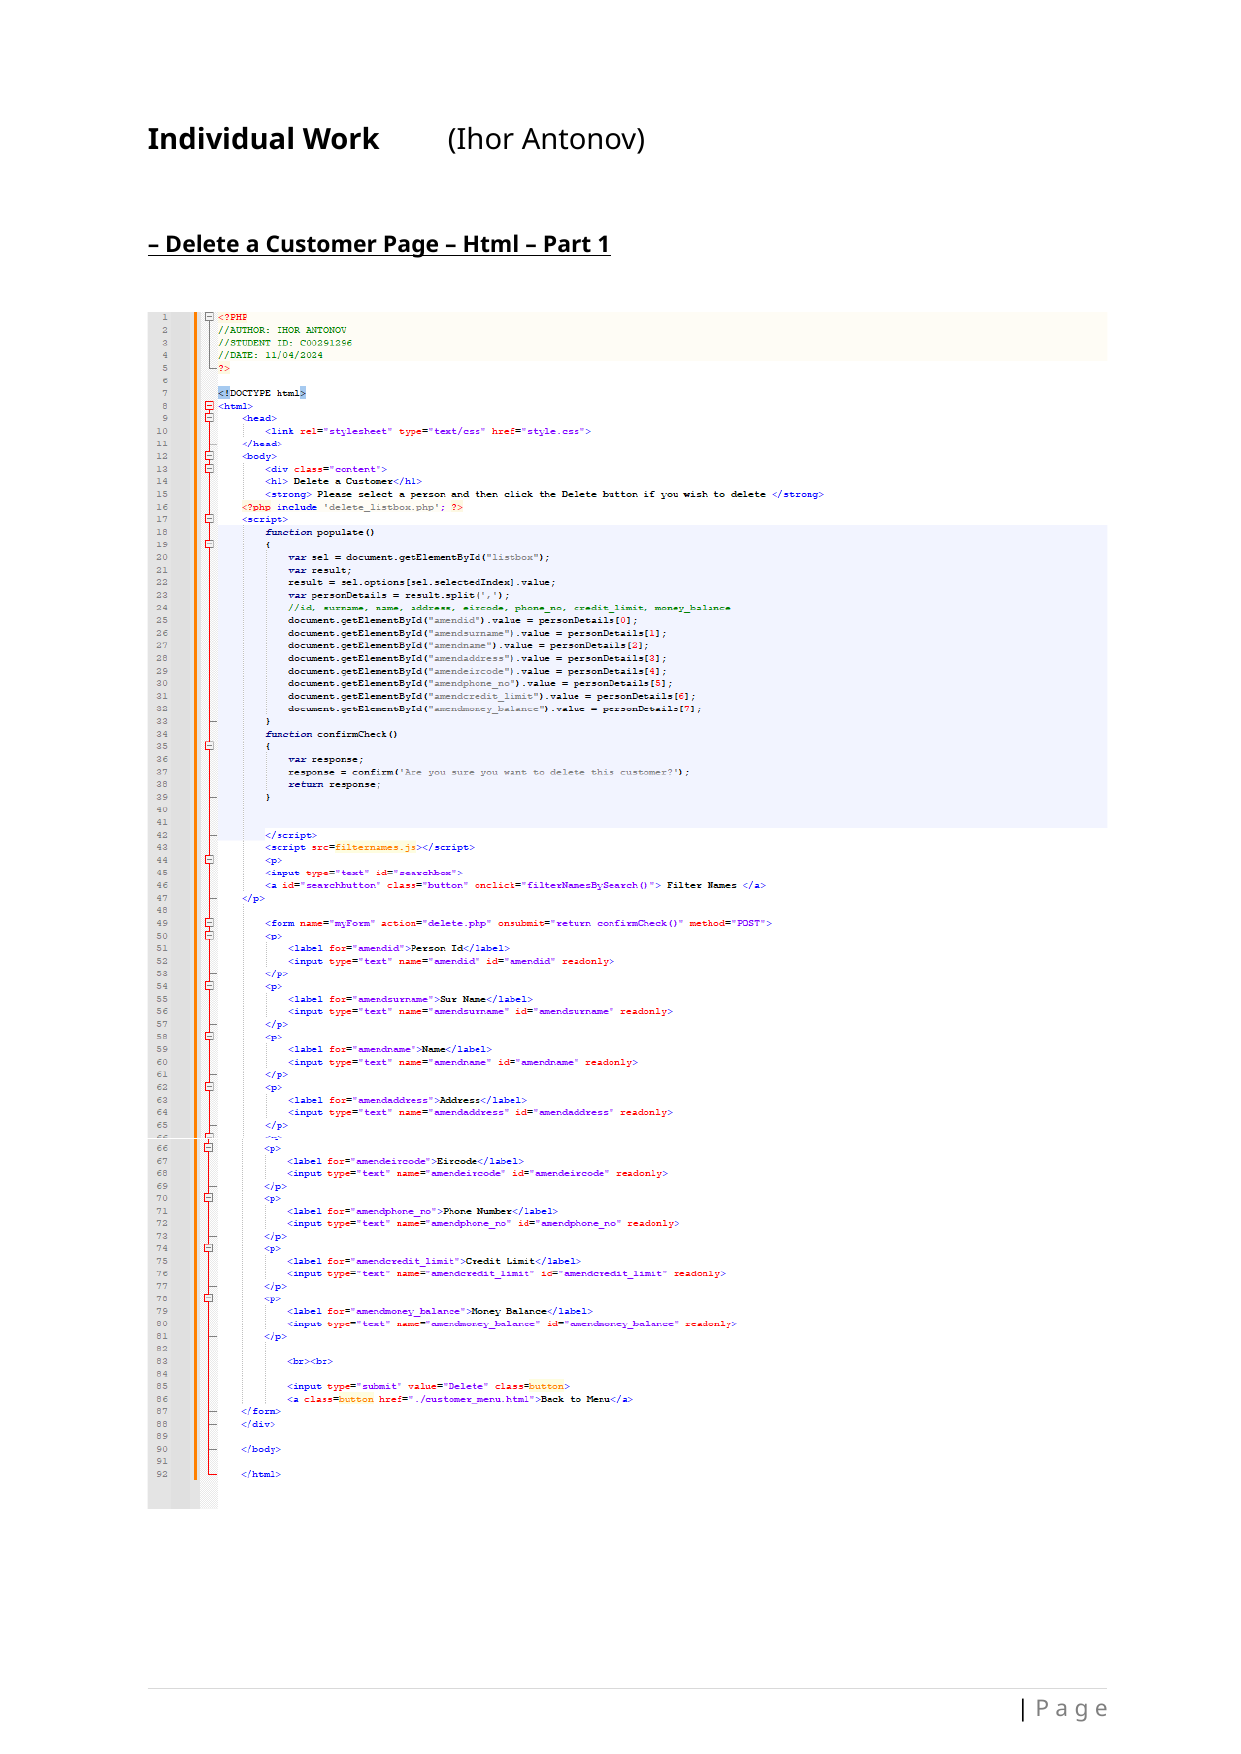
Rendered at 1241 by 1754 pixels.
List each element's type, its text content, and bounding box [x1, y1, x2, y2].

text Individual Work (Ihor Antonov) [148, 118, 1107, 158]
picture [147, 1139, 1108, 1509]
text – Delete a Customer Page – Html – Part 1 [148, 228, 1107, 259]
picture [147, 312, 1108, 1138]
